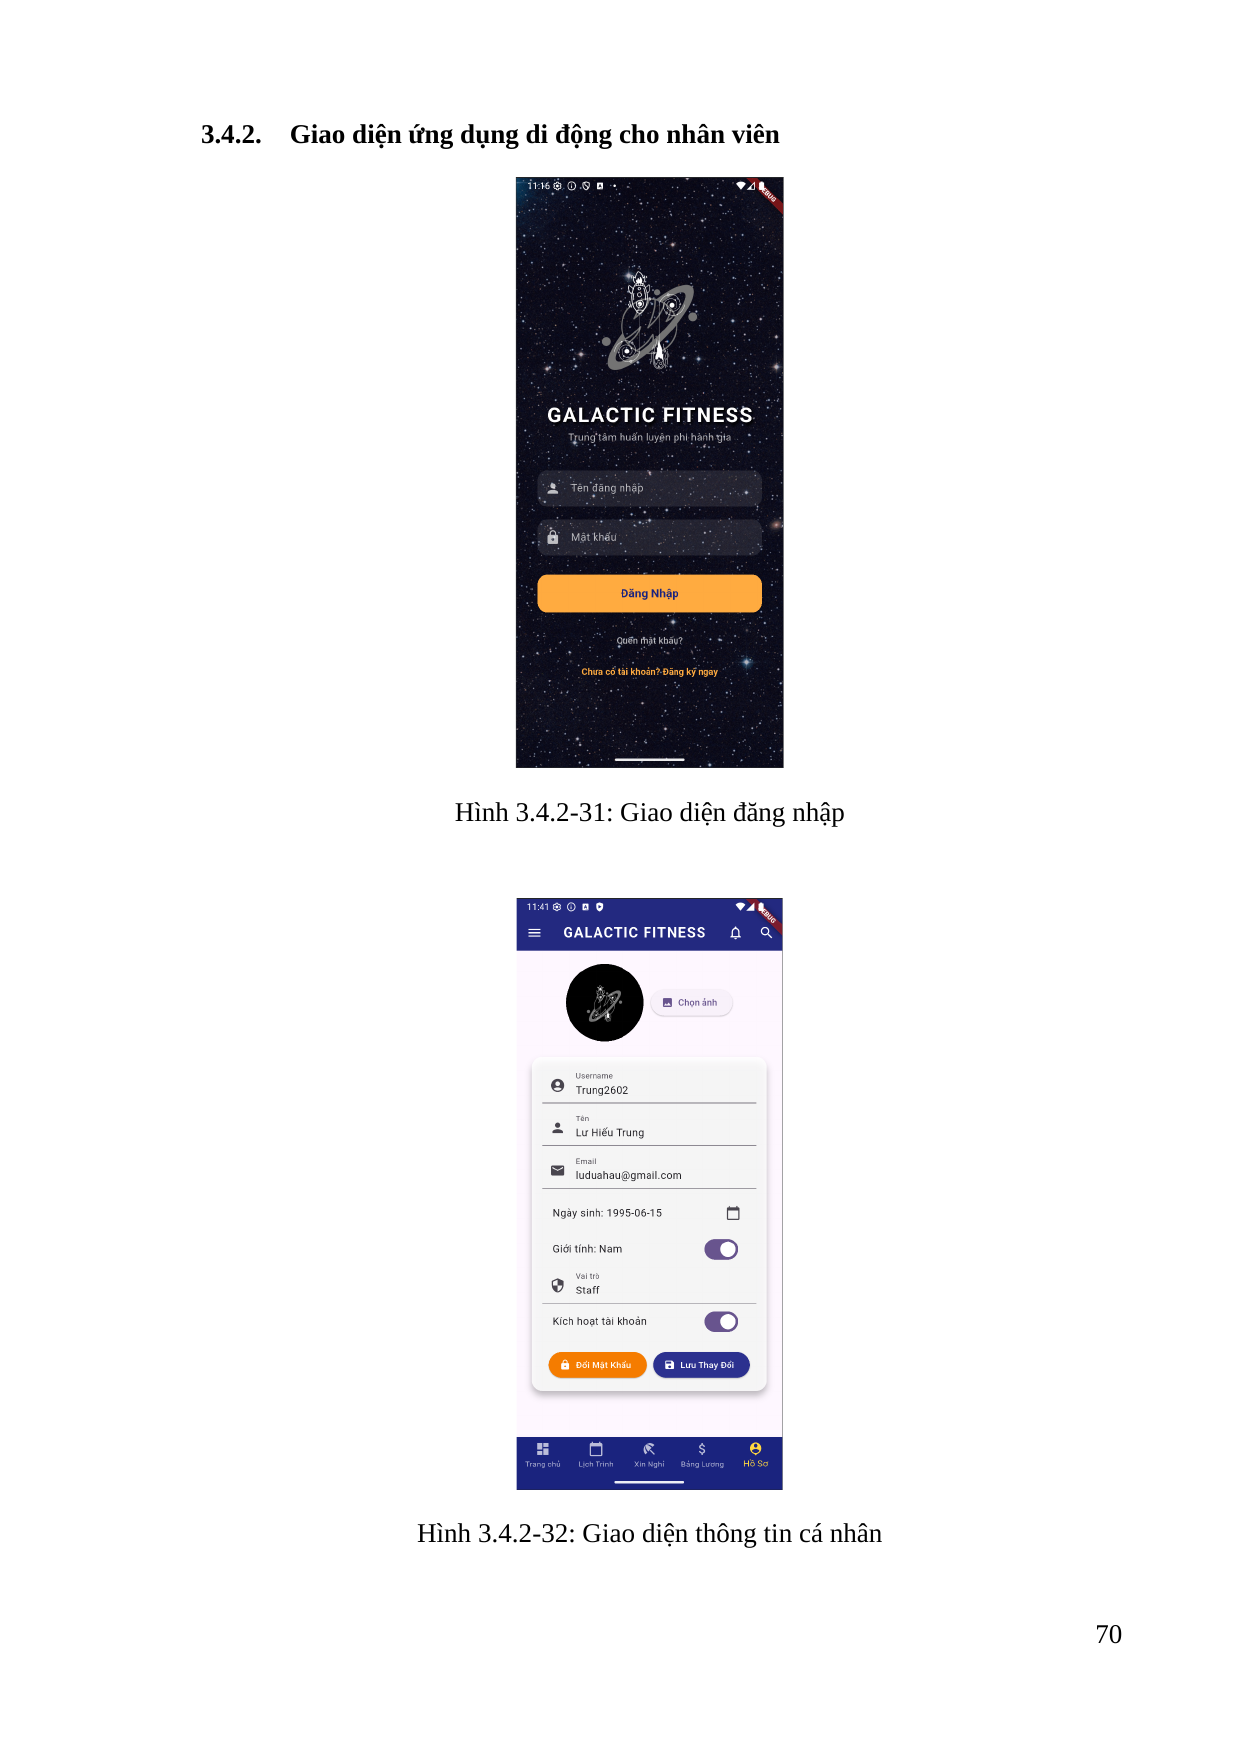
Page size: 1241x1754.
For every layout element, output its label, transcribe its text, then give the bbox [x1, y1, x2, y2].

picture [515, 177, 784, 768]
picture [516, 898, 783, 1490]
subtitle Giao diện ứng dụng di động cho nhân viên [201, 118, 1122, 149]
